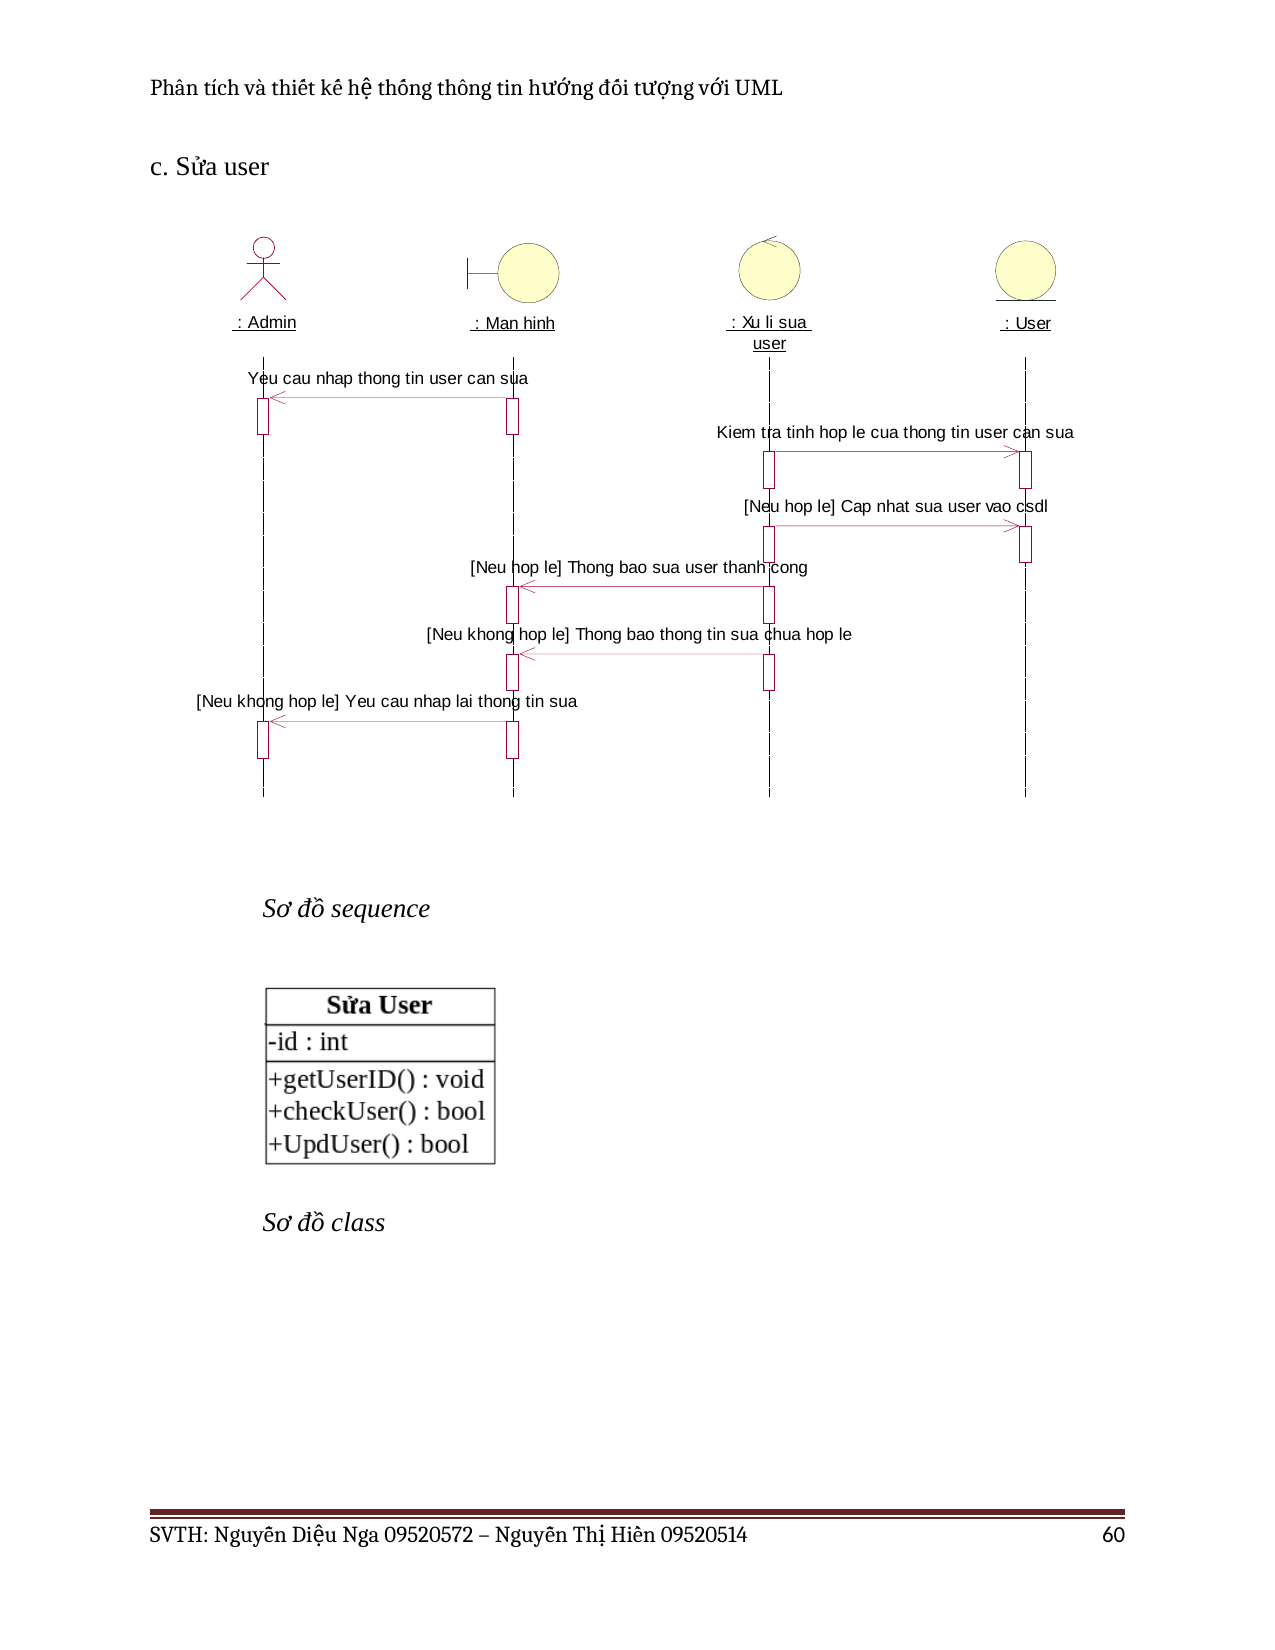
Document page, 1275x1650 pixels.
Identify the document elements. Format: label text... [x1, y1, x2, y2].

text c. Sửa user [150, 150, 1125, 181]
list Sơ đồ class [262, 1206, 1125, 1237]
list Sơ đồ sequence [262, 892, 1125, 923]
